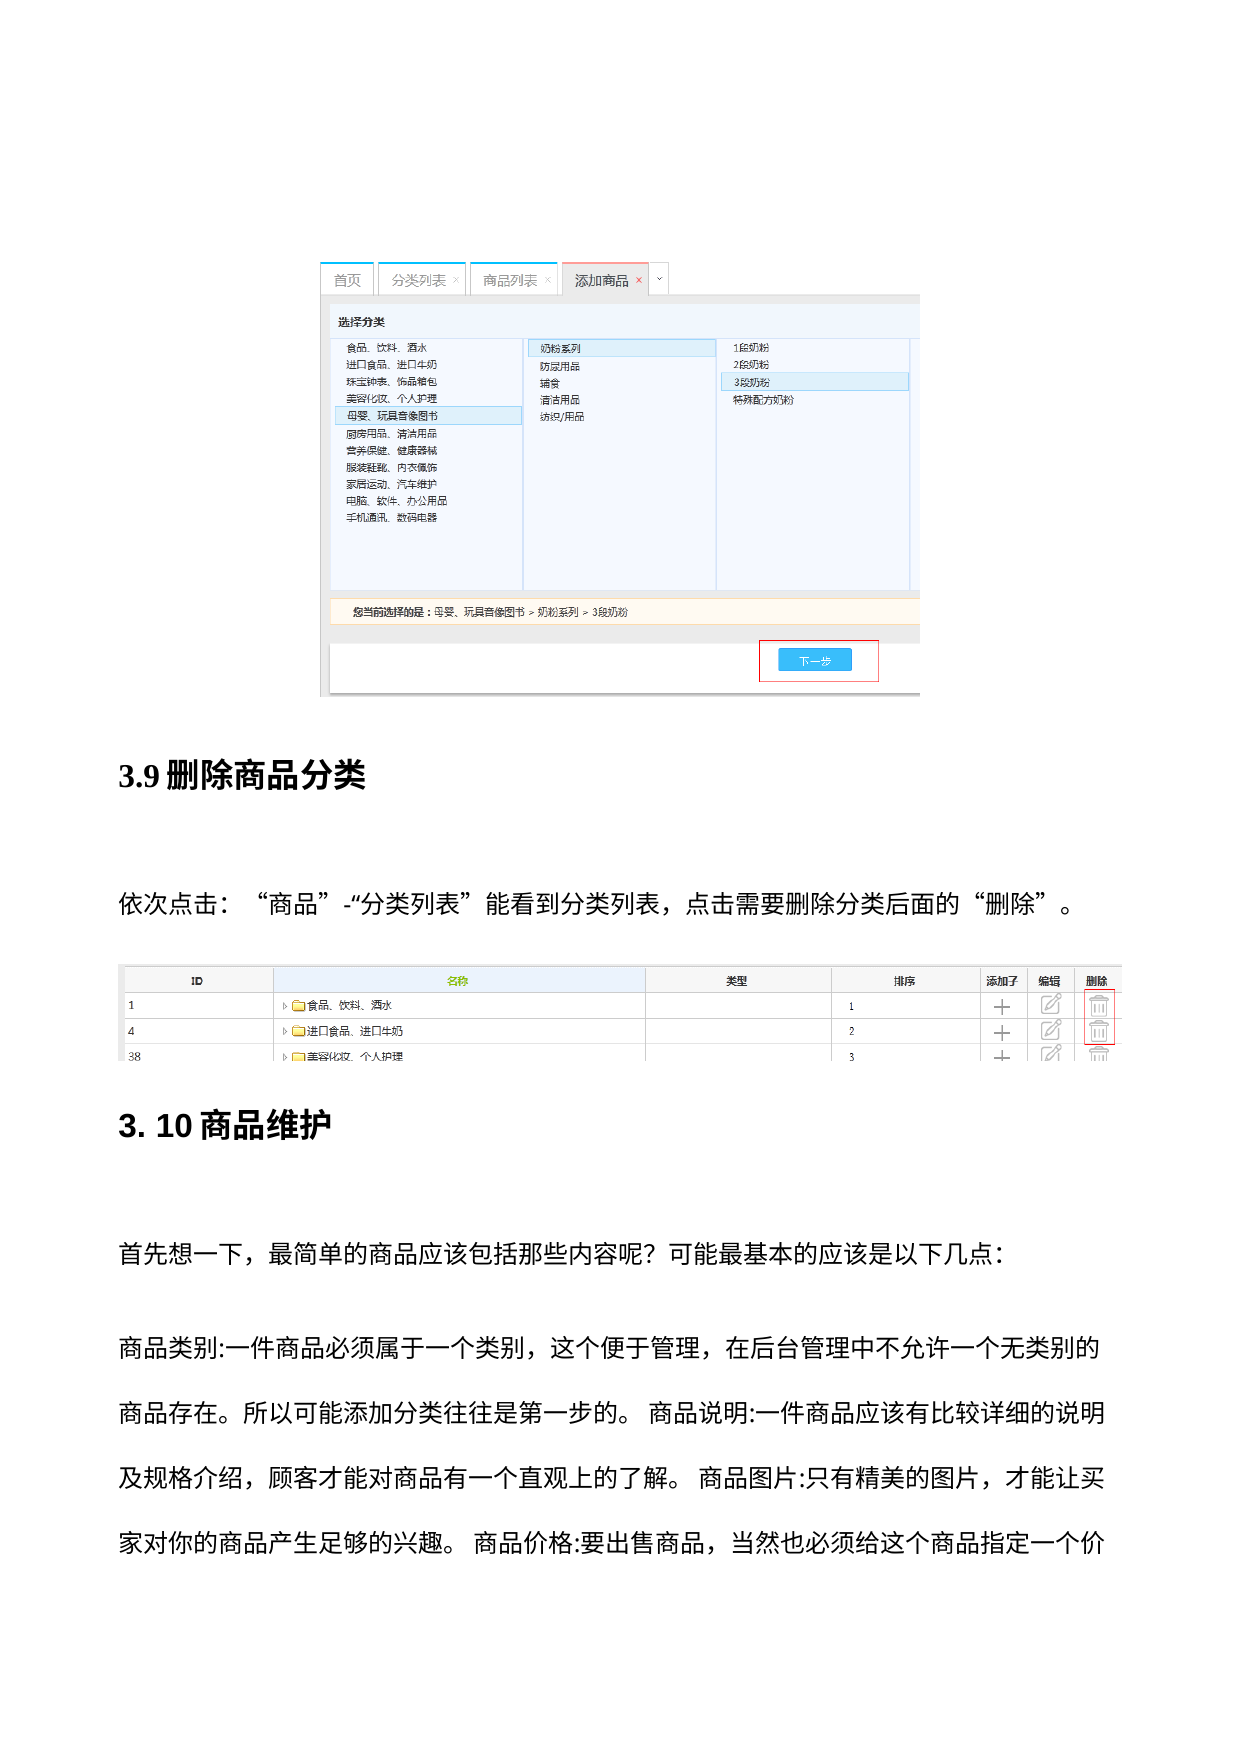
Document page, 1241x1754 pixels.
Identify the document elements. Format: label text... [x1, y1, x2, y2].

subtitle 3.9删除商品分类 [118, 740, 1122, 805]
picture [320, 256, 920, 697]
text 依次点击：“商品”-“分类列表”能看到分类列表，点击需要删除分类后面的“删除”。 [118, 870, 1122, 935]
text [118, 1314, 1122, 1574]
subtitle 10商品维护 [118, 1091, 1122, 1156]
picture [118, 964, 1122, 1061]
text 首先想一下，最简单的商品应该包括那些内容呢？可能最基本的应该是以下几点： [118, 1220, 1122, 1285]
